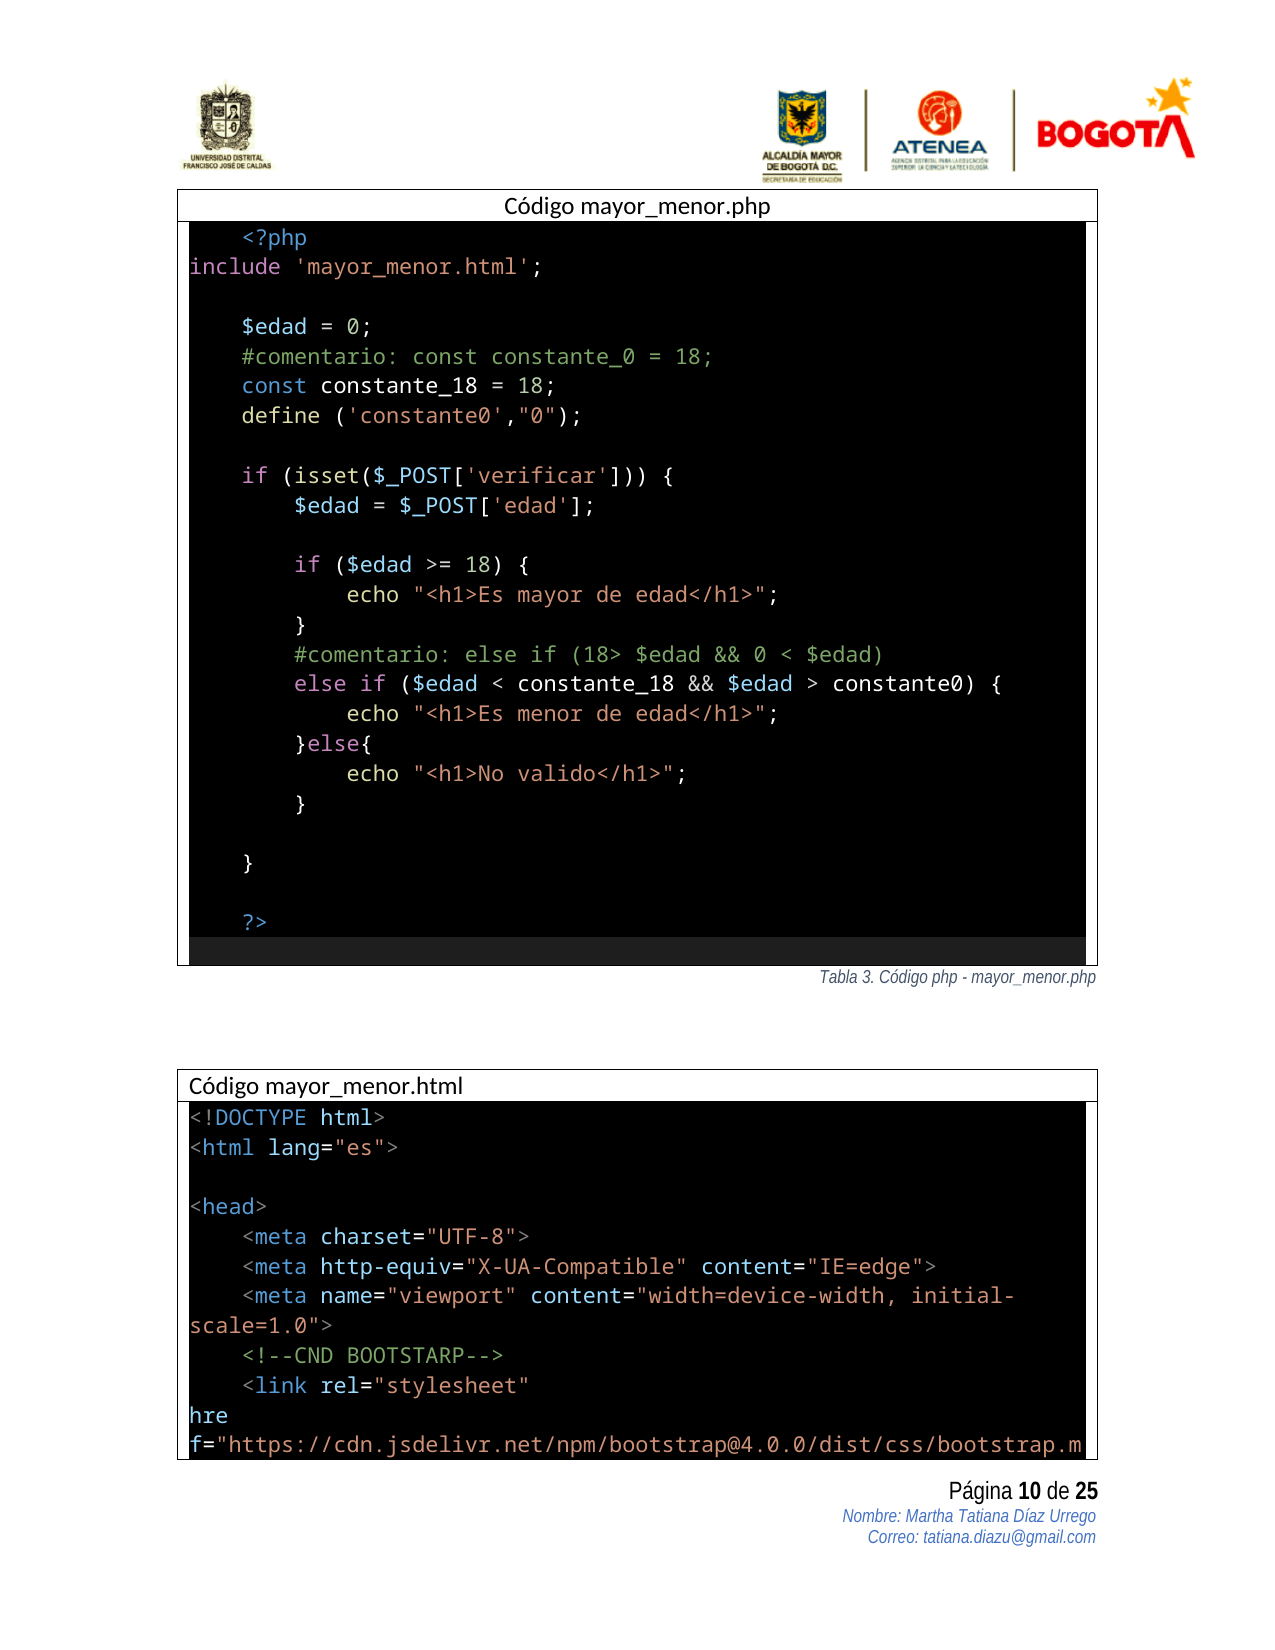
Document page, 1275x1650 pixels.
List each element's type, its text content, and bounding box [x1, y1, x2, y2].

table_header Código mayor_menor.php [178, 190, 1097, 221]
table_header Código mayor_menor.html [178, 1070, 1097, 1101]
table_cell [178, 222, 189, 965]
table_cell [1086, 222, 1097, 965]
picture [177, 73, 1204, 189]
text Tabla 3. Código php - mayor_menor.php [177, 966, 1098, 987]
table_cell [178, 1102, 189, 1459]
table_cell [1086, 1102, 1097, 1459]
